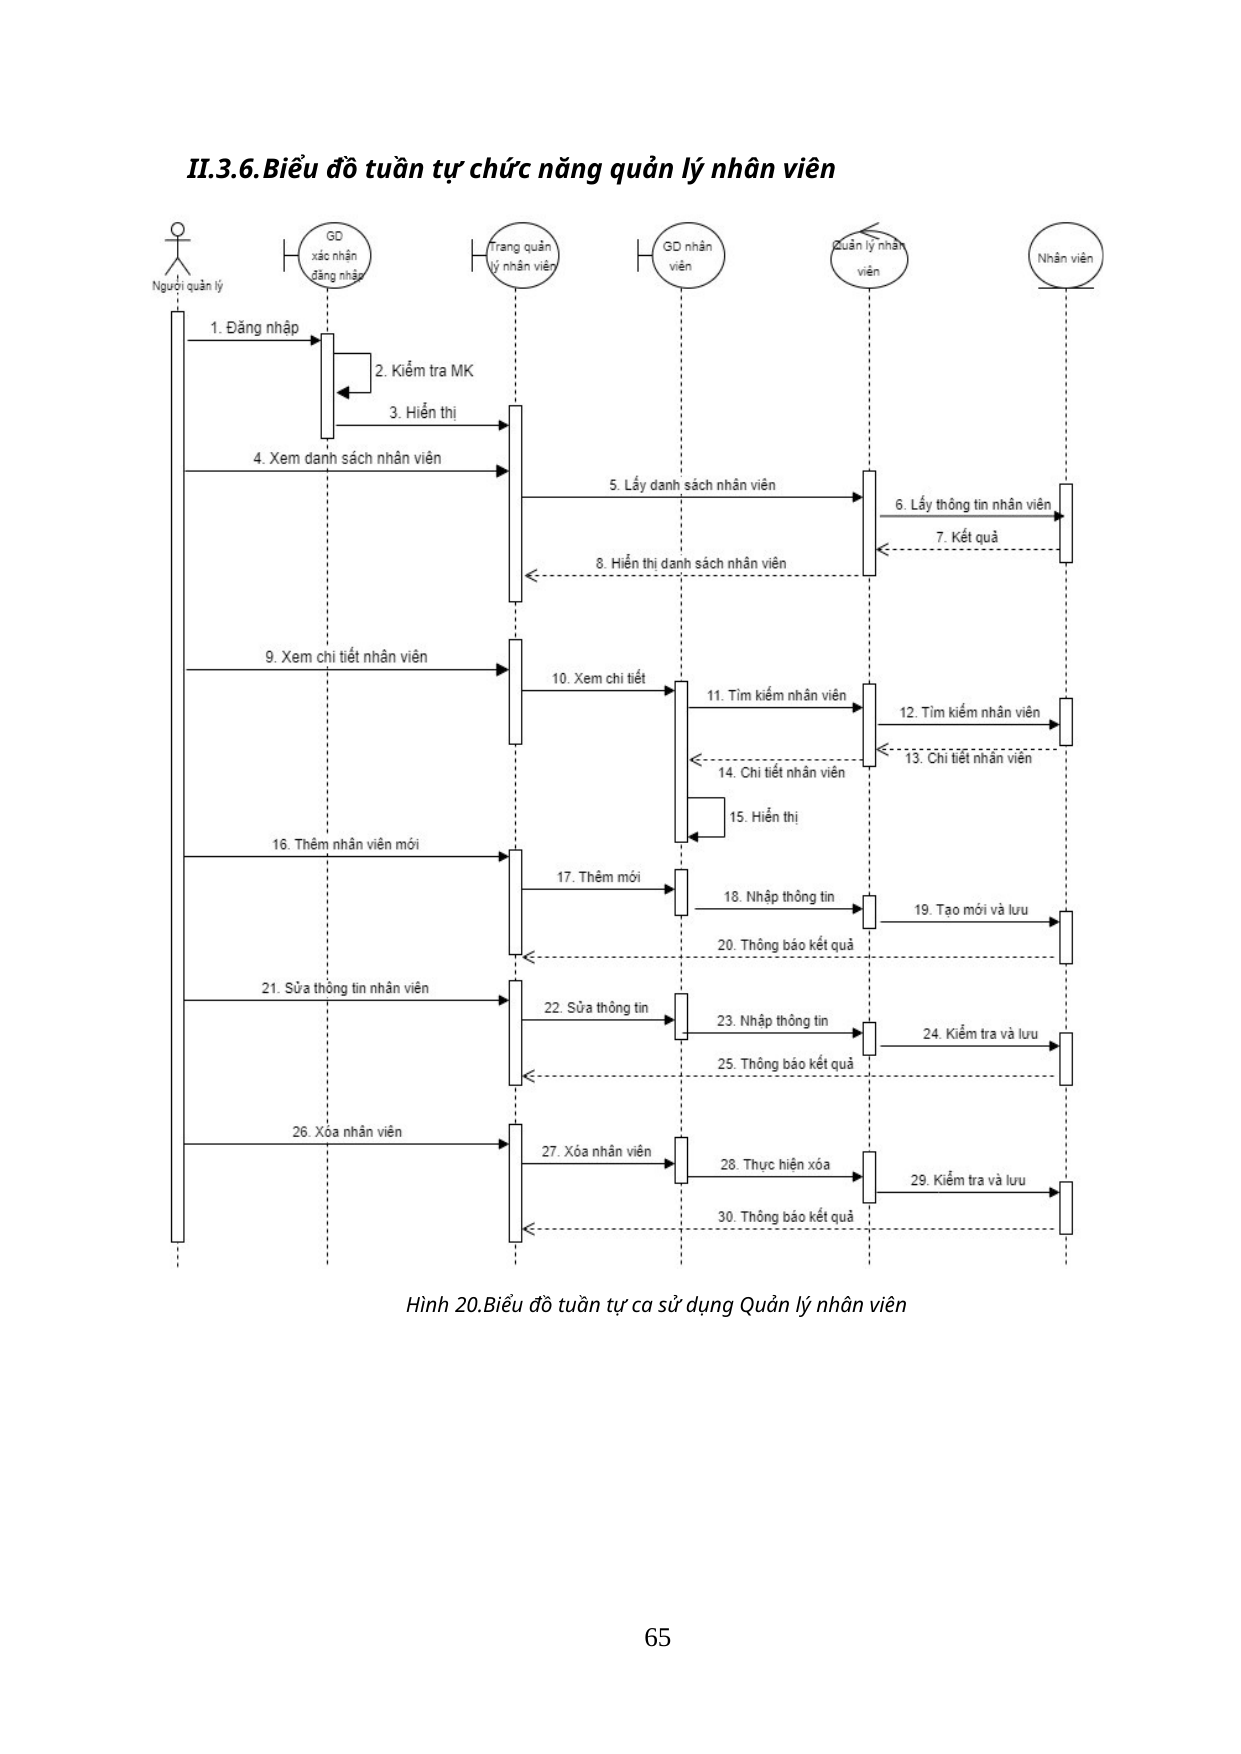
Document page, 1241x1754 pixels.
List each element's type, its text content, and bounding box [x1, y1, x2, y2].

text Hình 20.Biểu đồ tuần tự ca sử dụng Quản lý nhân viên [150, 1290, 1090, 1318]
picture [150, 205, 1104, 1269]
subtitle Biểu đồ tuần tự chức năng quản lý nhân viên [187, 150, 1090, 187]
